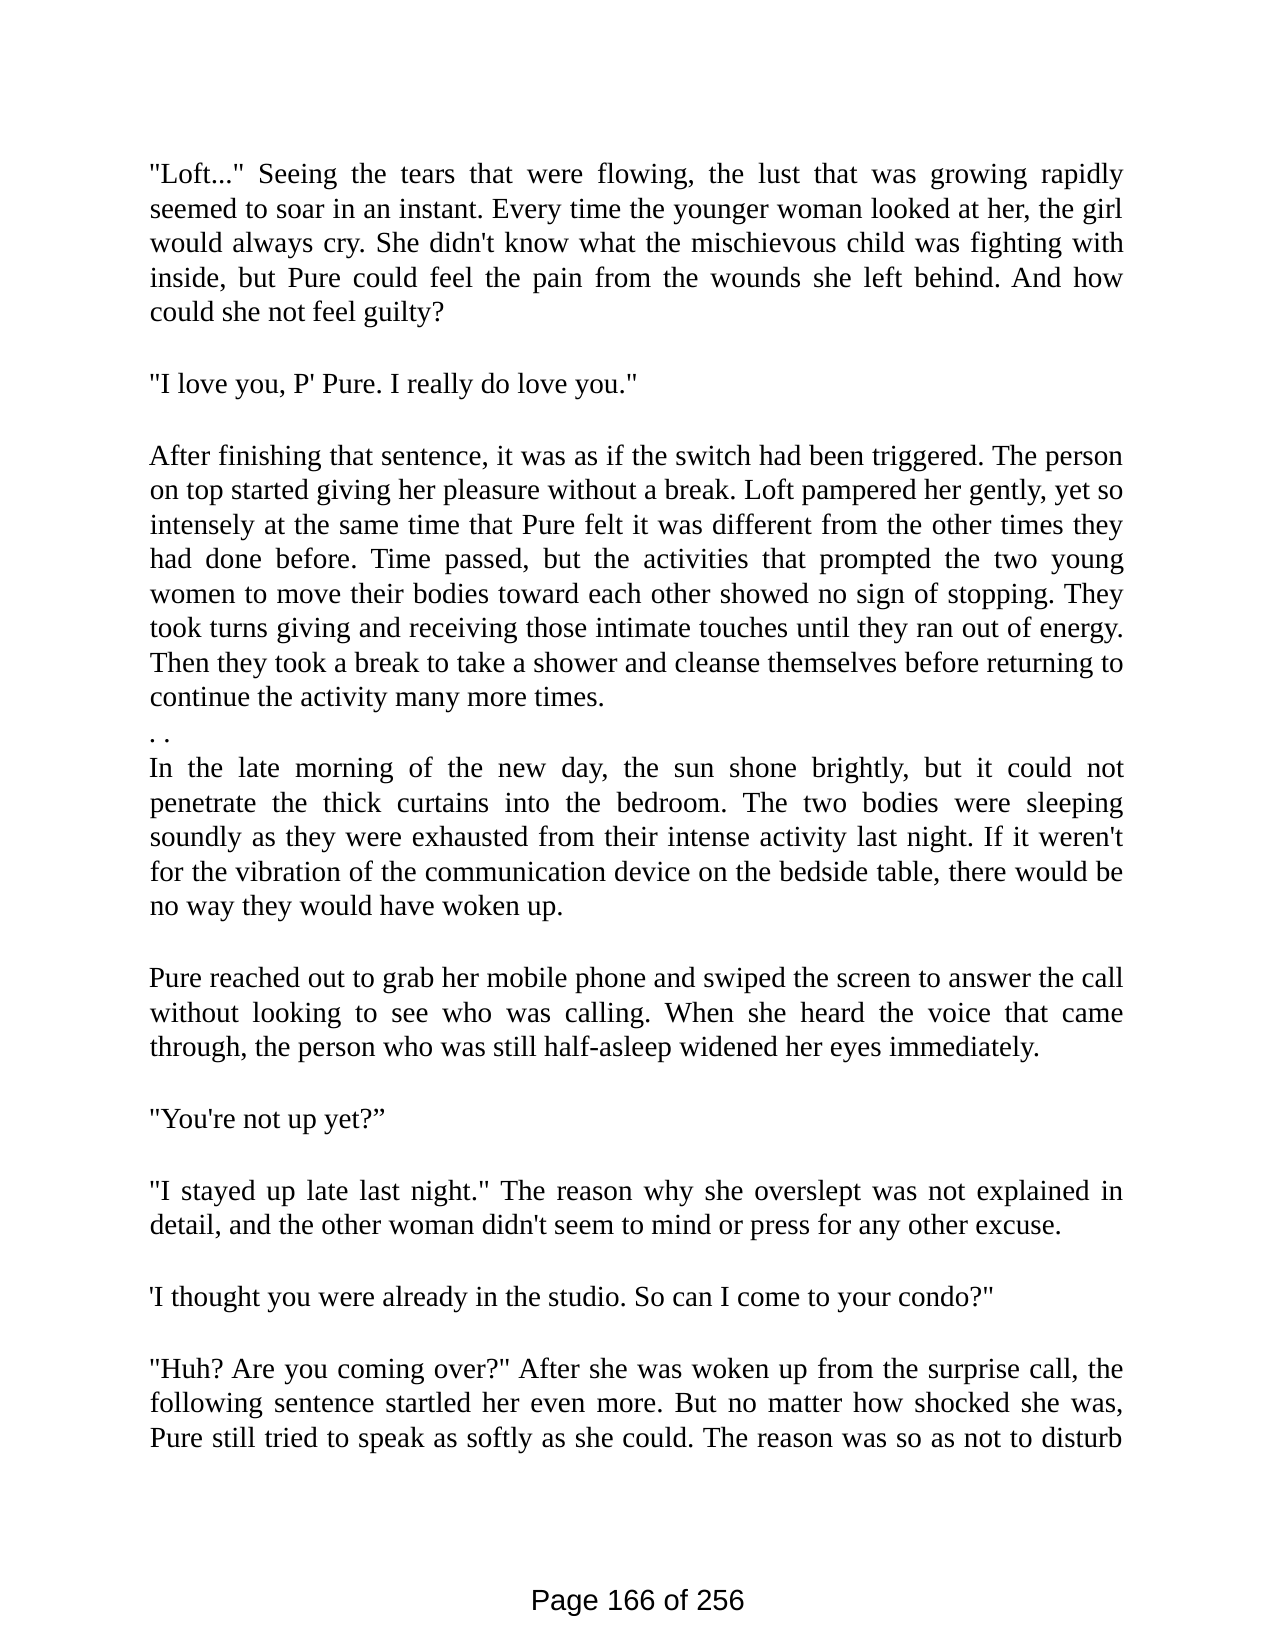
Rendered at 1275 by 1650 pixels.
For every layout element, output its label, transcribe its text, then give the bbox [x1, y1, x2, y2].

text Pure reached out to grab her mobile phone and swiped the screen to answer the call without looking to see who was calling. When she heard the voice that came through, the person who was still half-asleep widened her eyes immediately. [148, 960, 1125, 1063]
text 'I thought you were already in the studio. So can I come to your condo?" [148, 1279, 1125, 1312]
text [148, 1351, 1125, 1453]
text . . [148, 715, 172, 748]
text "I love you, P' Pure. I really do love you." [148, 366, 1125, 400]
text "Loft..." Seeing the tears that were flowing, the lust that was growing rapidly seemed to soar in an instant. Every time the younger woman looked at her, the girl would always cry. She didn't know what the mischievous child was fighting with inside, but Pure could feel the pain from the wounds she left behind. And how could she not feel guilty? [148, 156, 1125, 328]
text After finishing that sentence, it was as if the switch had been triggered. The person on top started giving her pleasure without a break. Loft pampered her gently, yet so intensely at the same time that Pure felt it was different from the other times they had done before. Time passed, but the activities that prompted the two young women to move their bodies toward each other showed no sign of stopping. They took turns giving and receiving those intimate touches until they ran out of energy. Then they took a break to take a shower and cleanse themselves before returning to continue the activity many more times. [148, 438, 1125, 713]
text "I stayed up late last night." The reason why she overslept was not explained in detail, and the other woman didn't seem to mind or press for any other excuse. [148, 1173, 1125, 1241]
text In the late morning of the new day, the sun shone brightly, but it could not penetrate the thick curtains into the bedroom. The two bodies were sleeping soundly as they were exhausted from their intense activity last night. If it weren't for the vibration of the communication device on the bedside table, there would be no way they would have woken up. [148, 751, 1125, 922]
text "You're not up yet?” [148, 1101, 1125, 1134]
